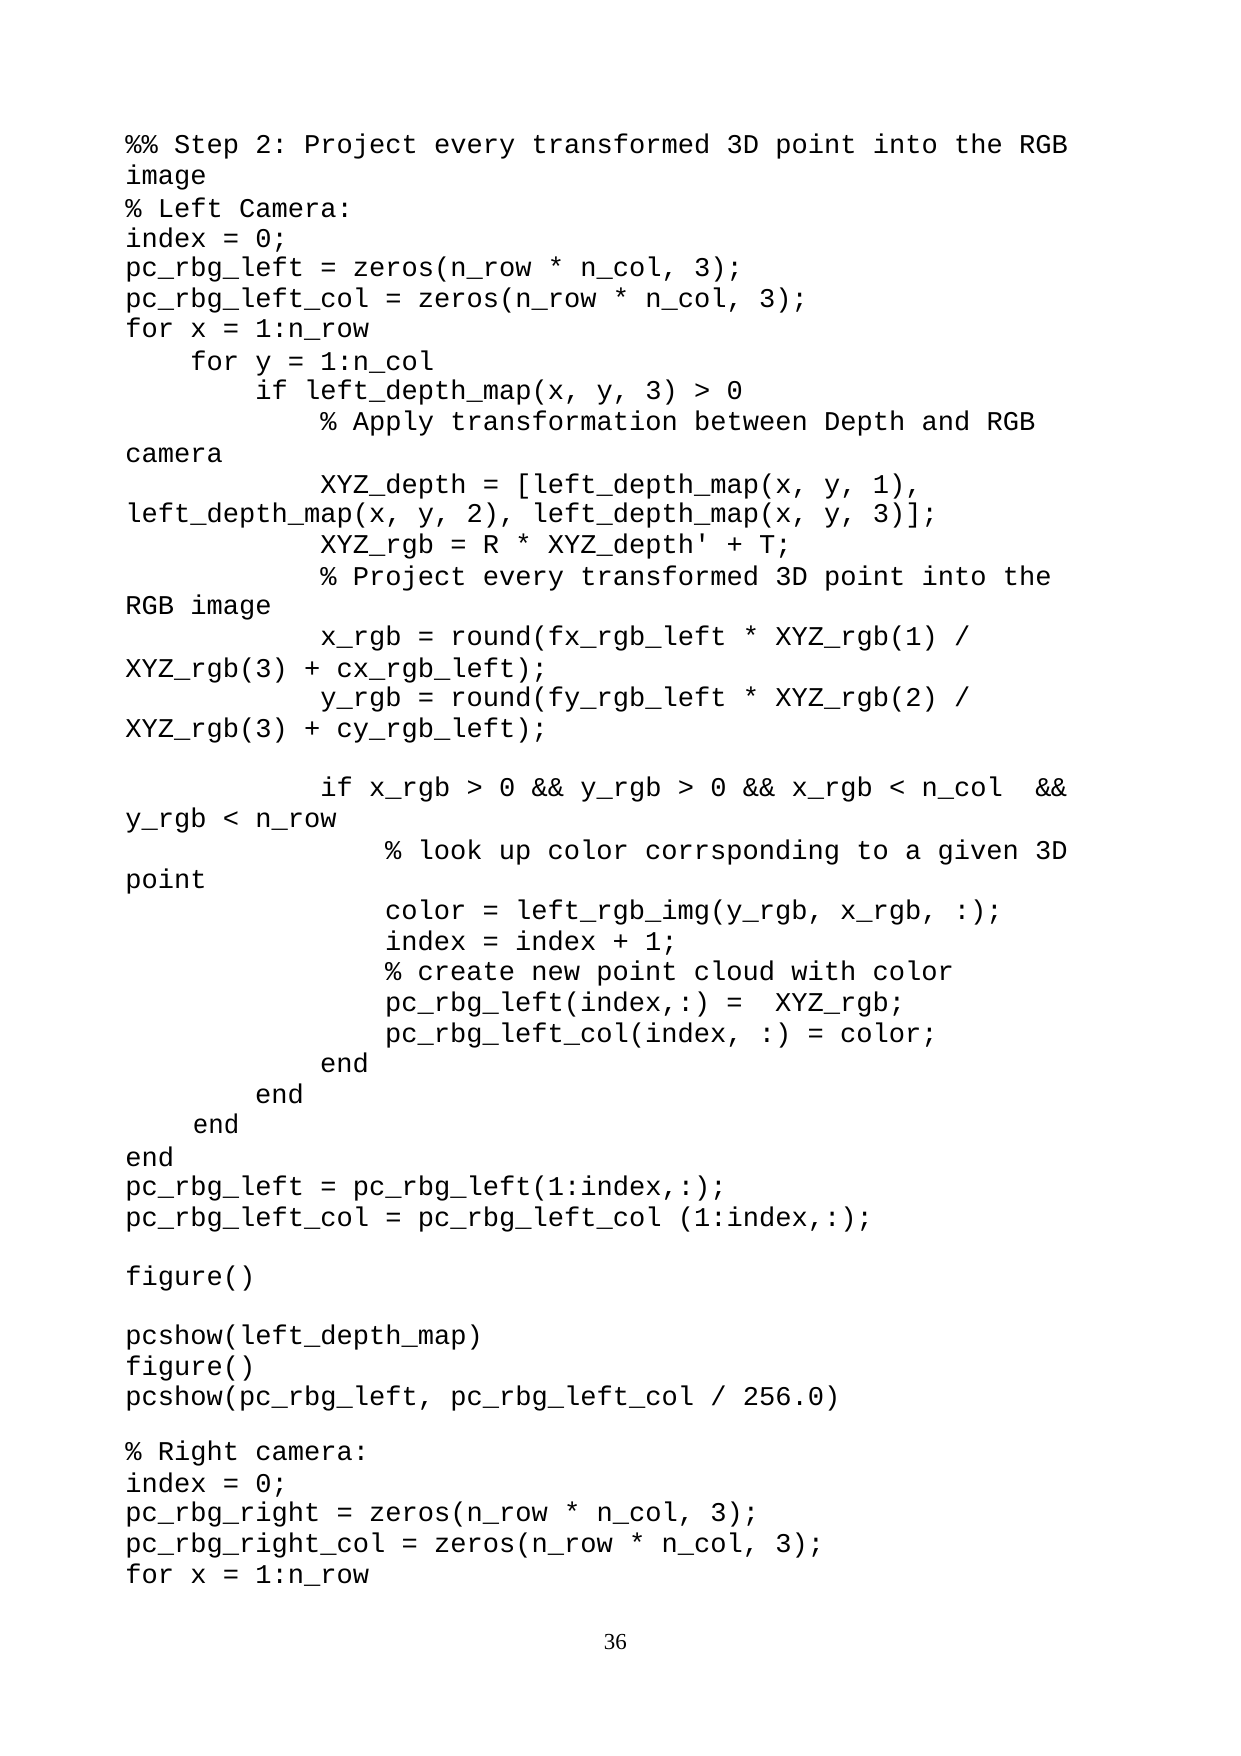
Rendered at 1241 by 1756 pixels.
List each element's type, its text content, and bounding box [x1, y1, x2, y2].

text pc_rbg_left = zeros(n_row * n_col, 3); pc_rbg_left_col = zeros(n_row * n_col, 3); for x = 1:n_row [125, 254, 809, 346]
text y_rgb = round(fy_rgb_left * XYZ_rgb(2) / XYZ_rgb(3) + cy_rgb_left); [125, 684, 972, 745]
text end [37, 1111, 239, 1142]
text % Project every transformed 3D point into the [320, 561, 1240, 592]
text % Apply transformation between Depth and RGB [320, 407, 1240, 438]
text end [125, 1142, 1240, 1173]
text end [255, 1081, 304, 1111]
text if x_rgb > 0 && y_rgb > 0 && x_rgb < n_col && y_rgb < n_row [125, 774, 1068, 835]
text for y = 1:n_col [190, 346, 1240, 377]
text % Right camera: [125, 1437, 1240, 1468]
text RGB image [125, 592, 1240, 622]
text x_rgb = round(fx_rgb_left * XYZ_rgb(1) / [218, 622, 1072, 653]
text camera [125, 438, 1240, 469]
text pcshow(pc_rbg_left, pc_rbg_left_col / 256.0) [125, 1383, 1240, 1414]
text color = left_rgb_img(y_rgb, x_rgb, :); index = index + 1; [385, 897, 1004, 958]
text XYZ_depth = [left_depth_map(x, y, 1), [320, 469, 1240, 499]
text pcshow(left_depth_map) figure() [125, 1322, 484, 1383]
text point [125, 866, 239, 897]
text if left_depth_map(x, y, 3) > 0 [255, 377, 1240, 407]
text % Left Camera: [125, 192, 1240, 223]
text end [320, 1050, 368, 1081]
text XYZ_rgb(3) + cx_rgb_left); [125, 653, 1240, 684]
text % look up color corrsponding to a given 3D [385, 835, 1240, 866]
text left_depth_map(x, y, 2), left_depth_map(x, y, 3)]; XYZ_rgb = R * XYZ_depth' + T; [125, 500, 939, 561]
text pc_rbg_right = zeros(n_row * n_col, 3); pc_rbg_right_col = zeros(n_row * n_col, 3); for x = 1:n_row [125, 1499, 826, 1591]
text index = 0; [125, 223, 1240, 254]
text % create new point cloud with color pc_rbg_left(index,:) = XYZ_rgb; pc_rbg_left_col(index, :) = color; [385, 958, 954, 1050]
text pc_rbg_left = pc_rbg_left(1:index,:); pc_rbg_left_col = pc_rbg_left_col (1:index,:); [125, 1173, 874, 1234]
text %% Step 2: Project every transformed 3D point into the RGB image [125, 131, 1069, 192]
text index = 0; [125, 1468, 1240, 1499]
text figure() [125, 1263, 1240, 1293]
